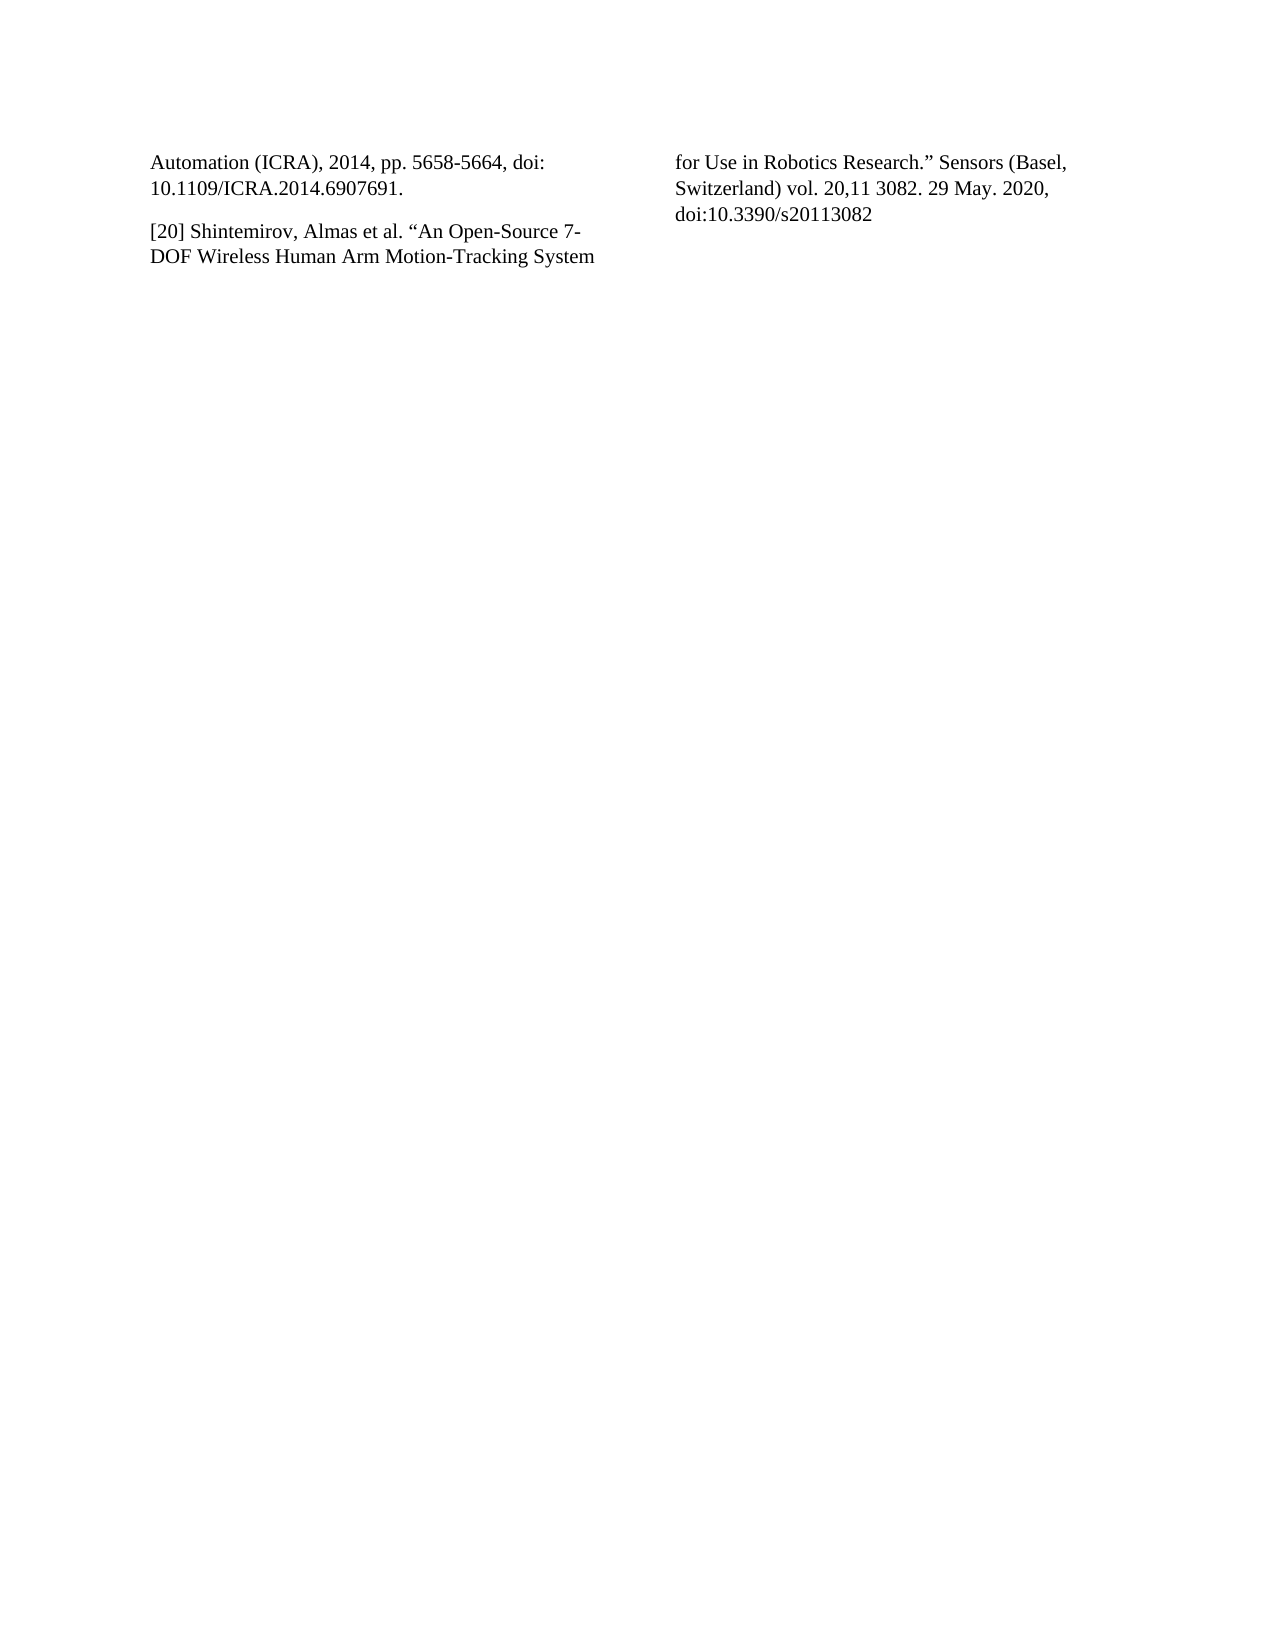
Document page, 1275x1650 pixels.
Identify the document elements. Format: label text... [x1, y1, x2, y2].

text [20] Shintemirov, Almas et al. “An Open-Source 7-DOF Wireless Human Arm Motion-Tracking System for Use in Robotics Research.” Sensors (Basel, Switzerland) vol. 20,11 3082. 29 May. 2020, doi:10.3390/s20113082 [150, 218, 600, 268]
text [20] Shintemirov, Almas et al. “An Open-Source 7-DOF Wireless Human Arm Motion-Tracking System for Use in Robotics Research.” Sensors (Basel, Switzerland) vol. 20,11 3082. 29 May. 2020, doi:10.3390/s20113082 [675, 150, 1125, 226]
